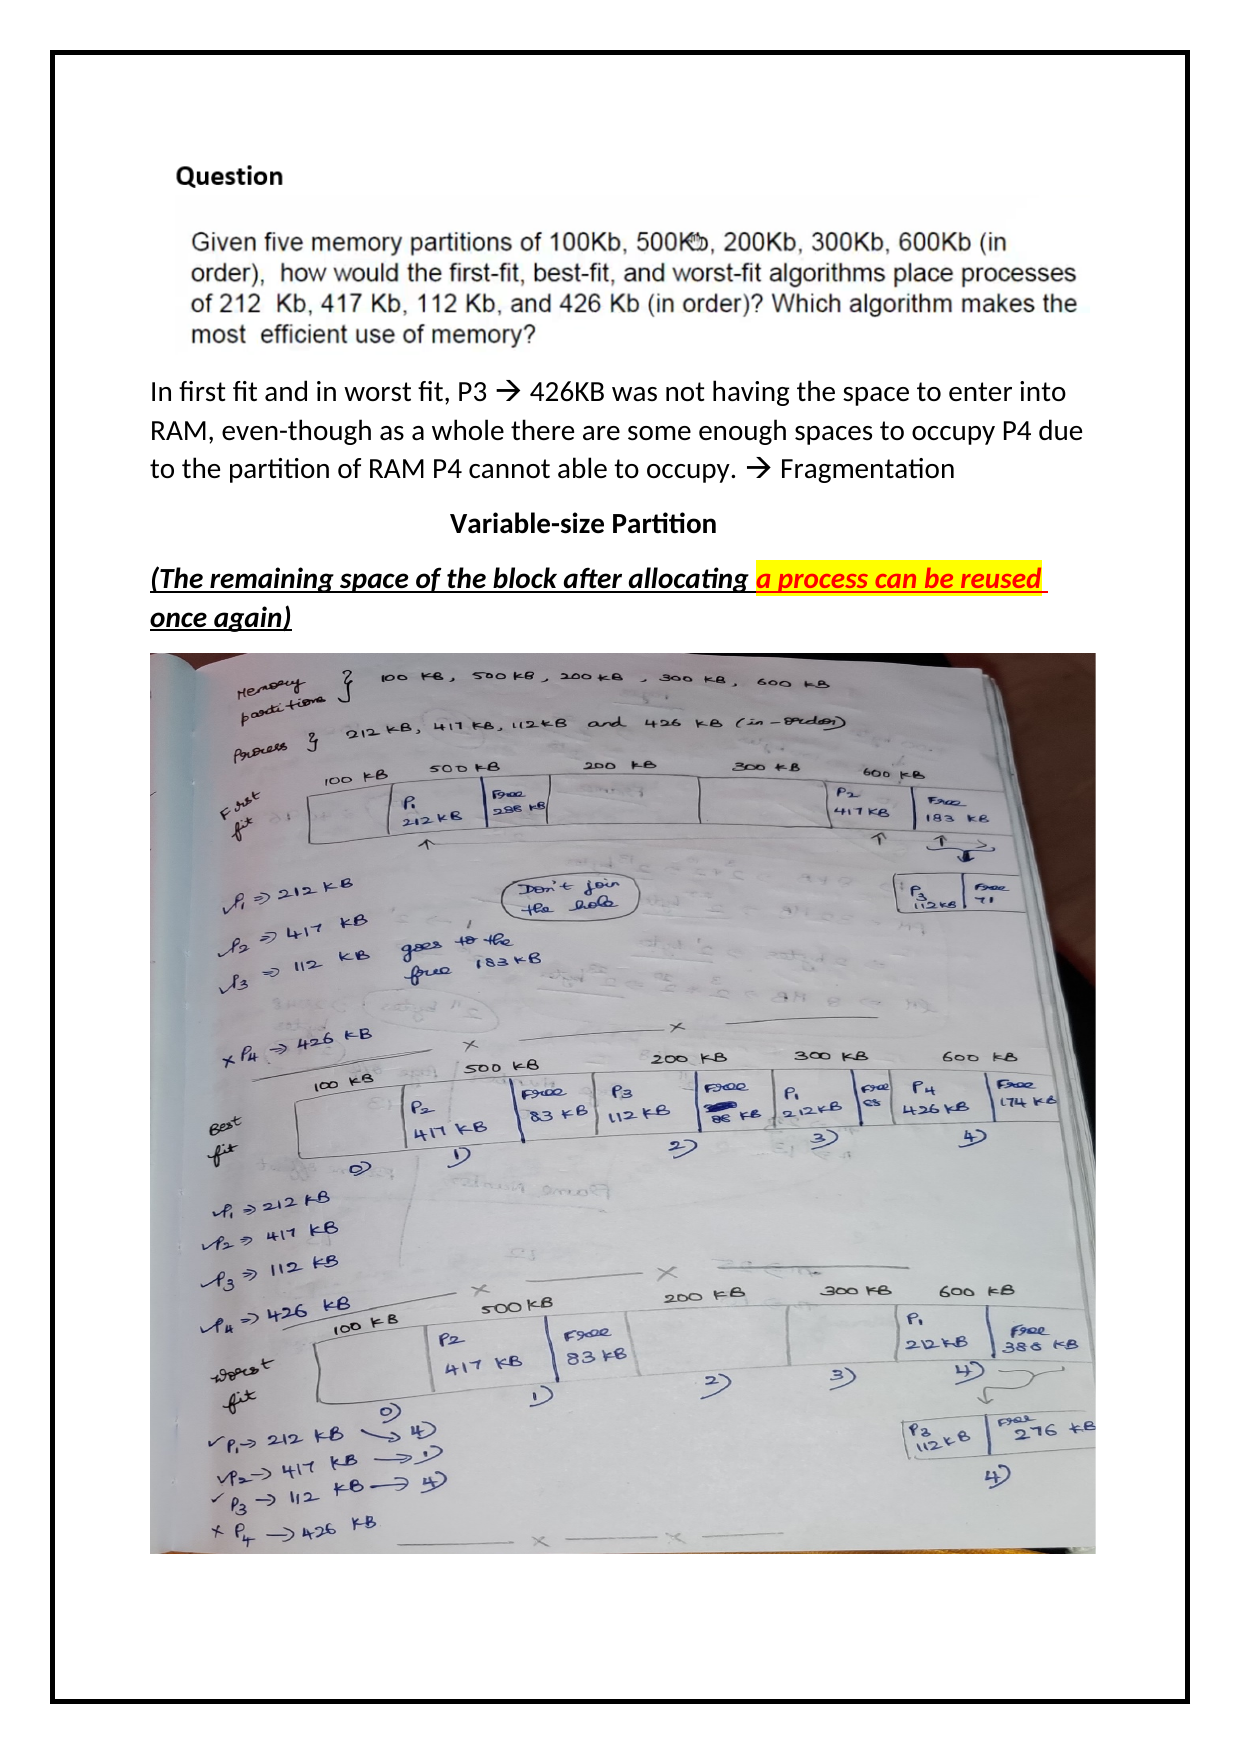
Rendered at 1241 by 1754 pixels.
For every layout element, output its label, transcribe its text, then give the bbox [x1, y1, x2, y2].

text In first fit and in worst fit, P3 426KB was not having the space to enter into RAM, even-though as a whole there are some enough spaces to occupy P4 due to the partition of RAM P4 cannot able to occupy. Fragmentation [150, 373, 1090, 486]
picture [150, 653, 1096, 1554]
text (The remaining space of the block after allocating a process can be reused once again) [150, 560, 1090, 634]
text Variable-size Partition [375, 505, 1090, 541]
picture [150, 150, 1091, 355]
